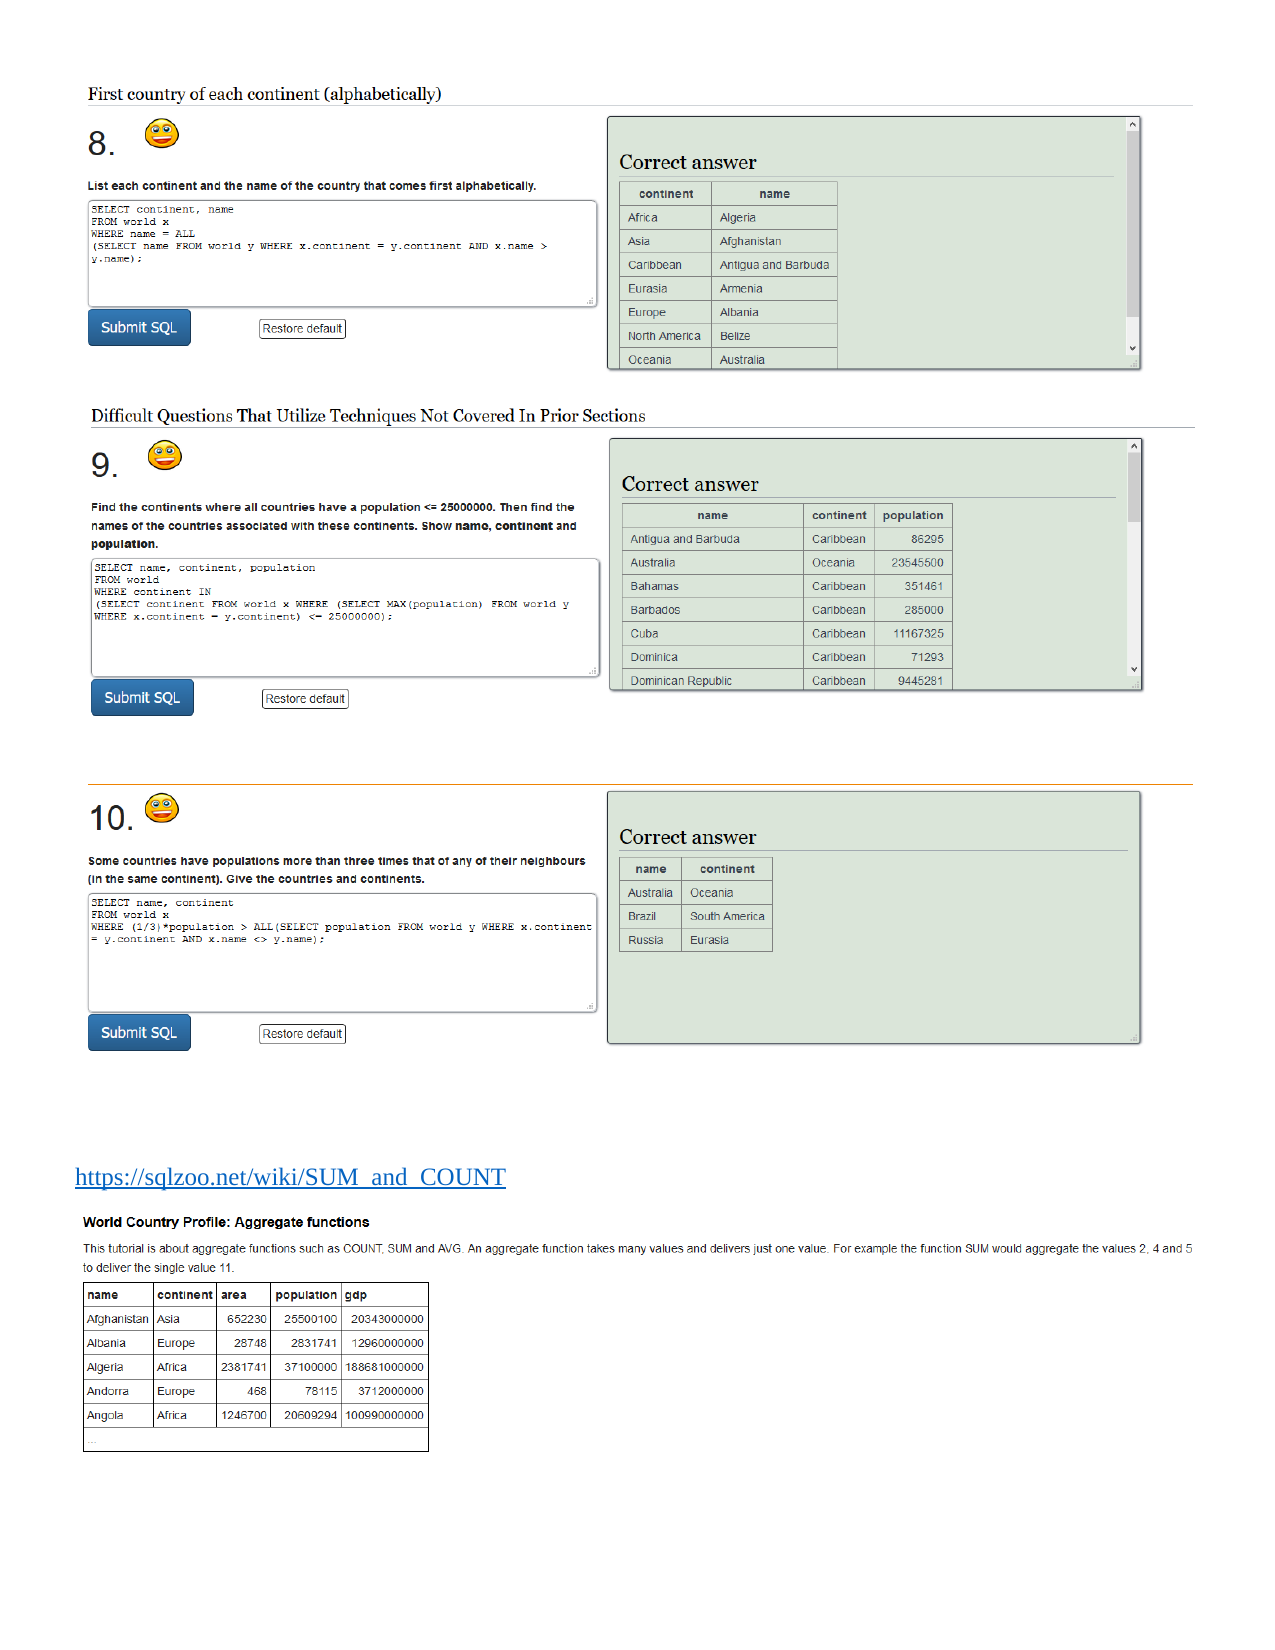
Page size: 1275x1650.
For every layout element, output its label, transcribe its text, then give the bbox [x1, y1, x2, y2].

picture [75, 1210, 1200, 1462]
picture [75, 400, 1200, 747]
picture [75, 765, 1200, 1096]
text https://sqlzoo.net/wiki/SUM_and_COUNT [75, 1162, 1200, 1191]
picture [75, 75, 1200, 382]
